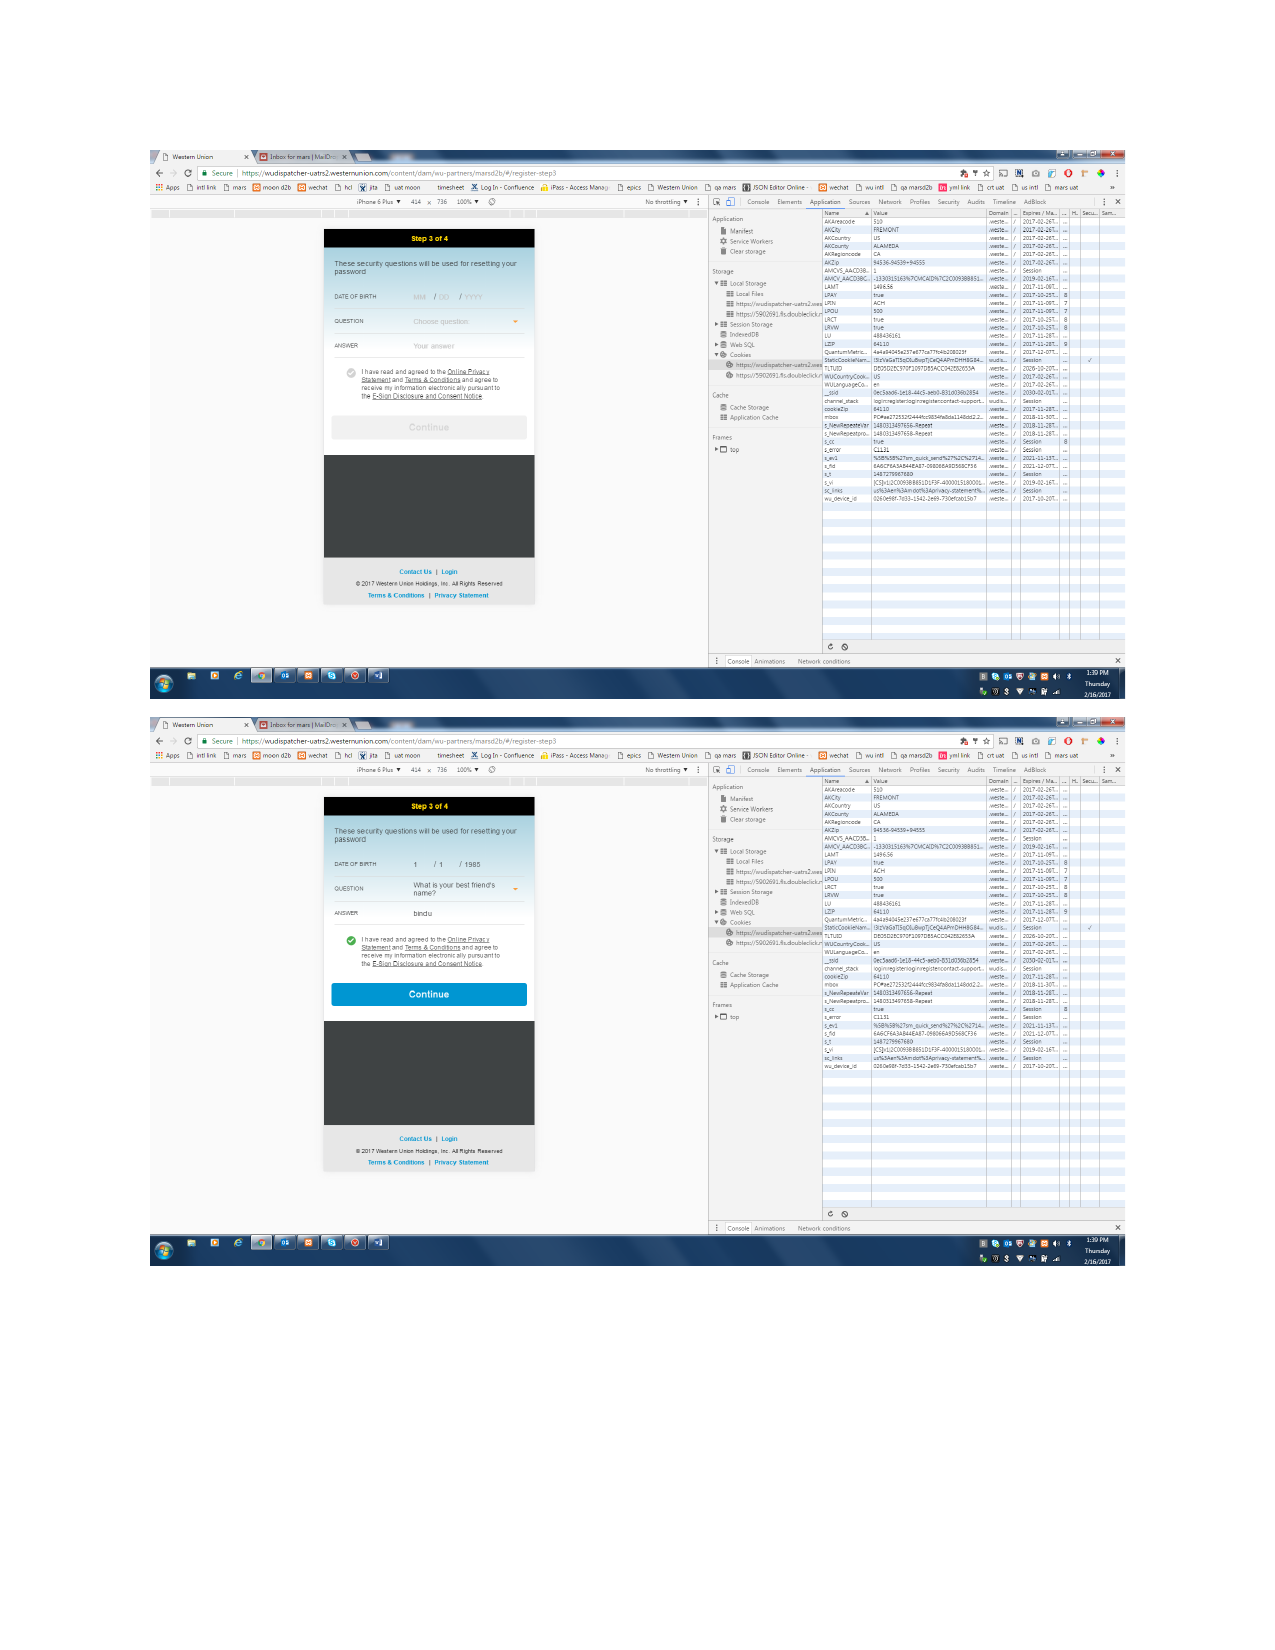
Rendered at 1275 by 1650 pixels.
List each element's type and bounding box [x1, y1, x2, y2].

picture [150, 717, 1125, 1266]
picture [150, 150, 1125, 699]
